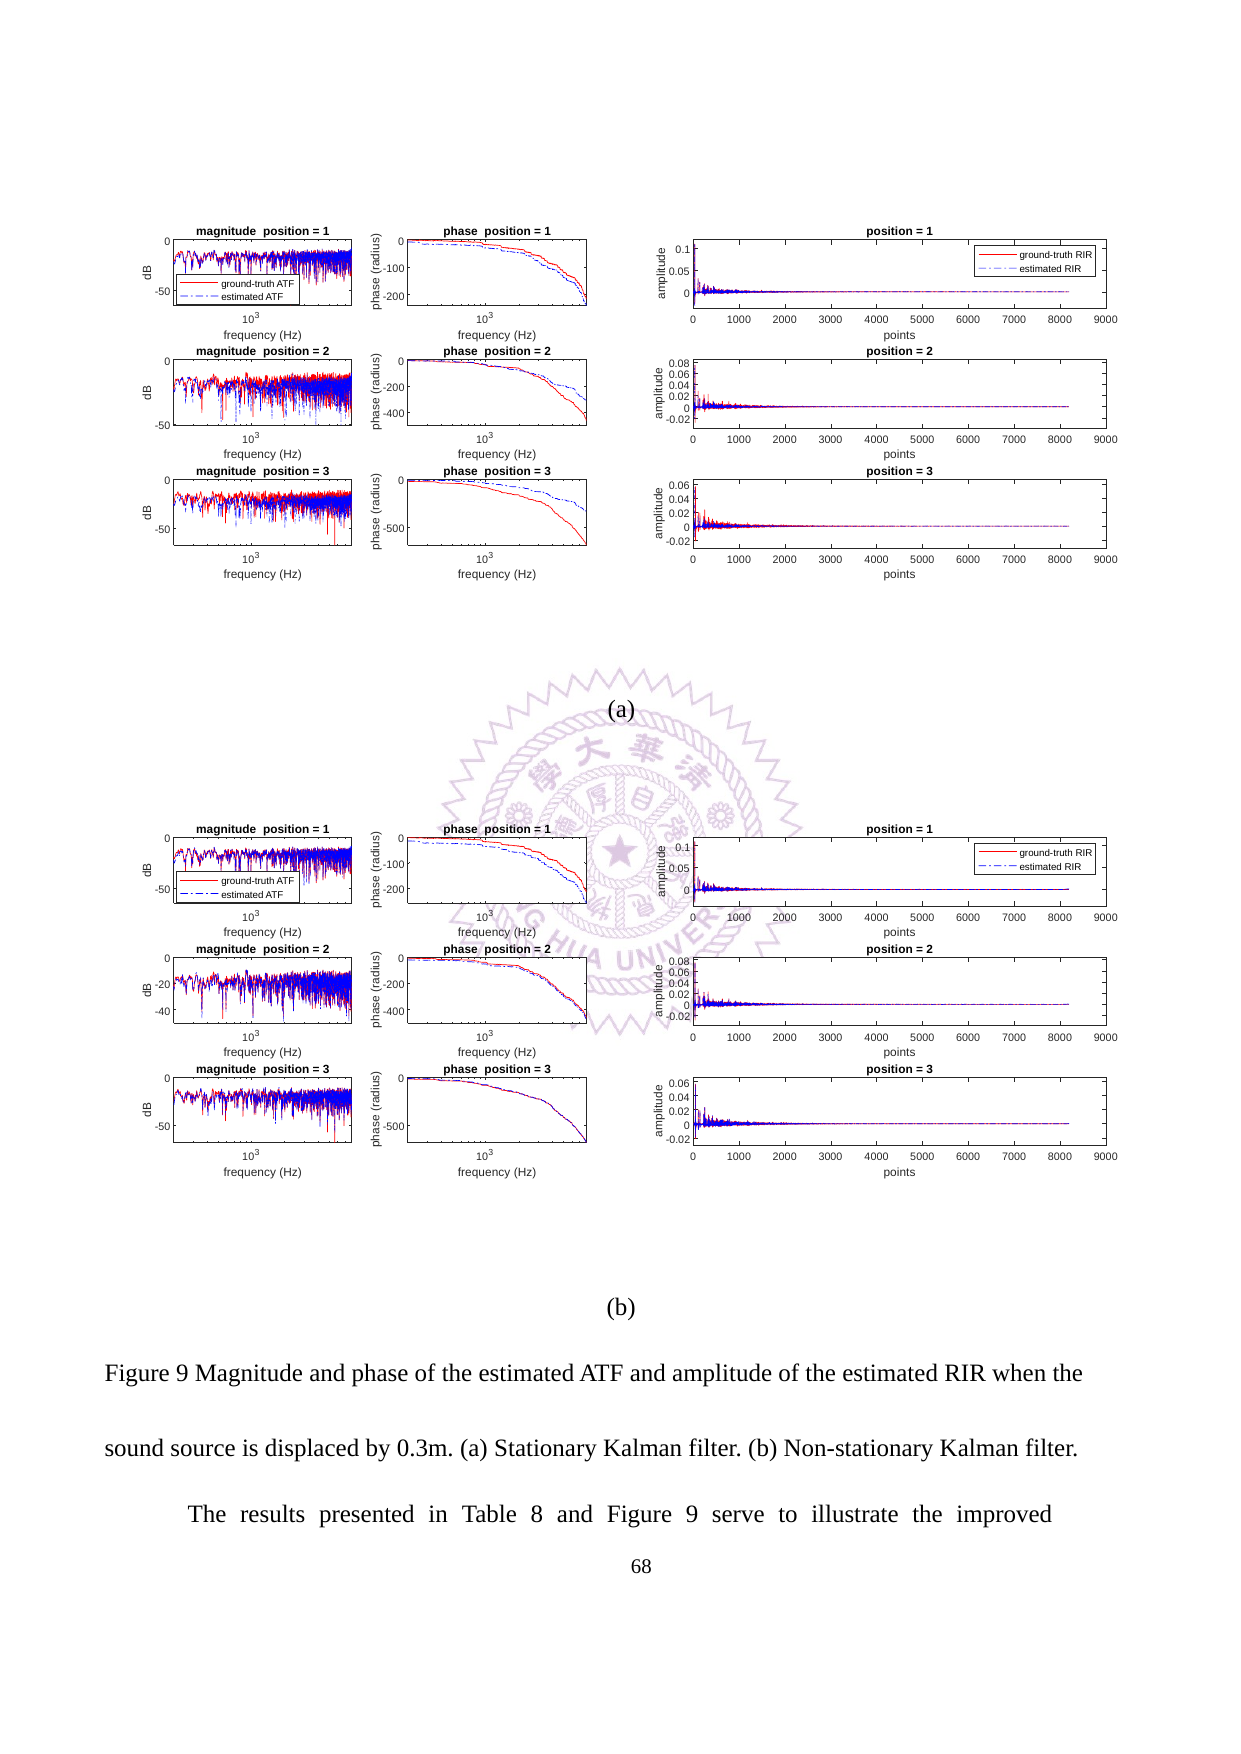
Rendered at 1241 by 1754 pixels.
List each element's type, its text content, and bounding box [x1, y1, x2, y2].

table_cell (a) [101, 690, 1141, 756]
table_cell [621, 756, 1141, 1287]
table_cell [101, 756, 621, 1287]
table_cell (b) [101, 1288, 1141, 1354]
table_header [101, 159, 621, 690]
table_header [621, 159, 1141, 690]
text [187, 1495, 1053, 1532]
